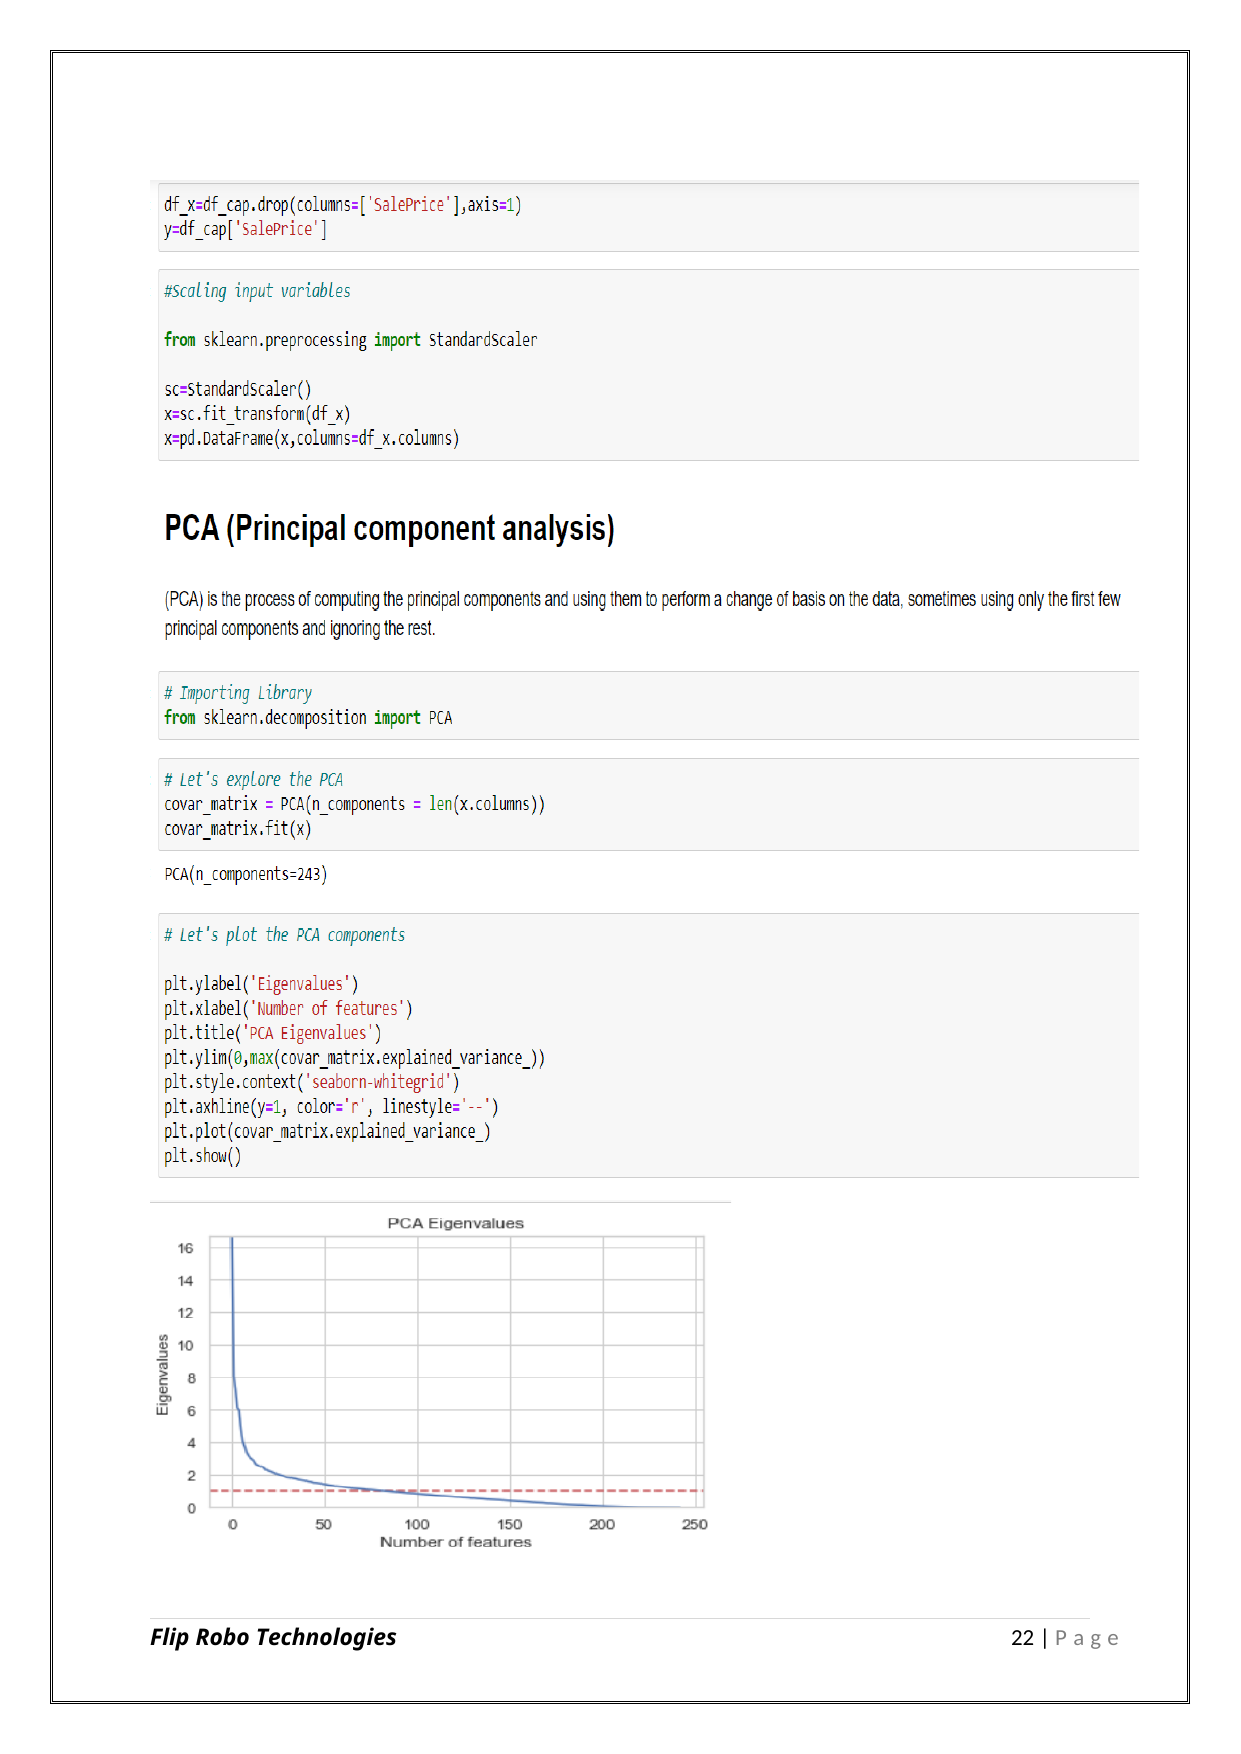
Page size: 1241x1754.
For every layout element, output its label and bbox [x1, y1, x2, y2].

picture [150, 180, 1140, 1182]
picture [150, 1200, 732, 1558]
